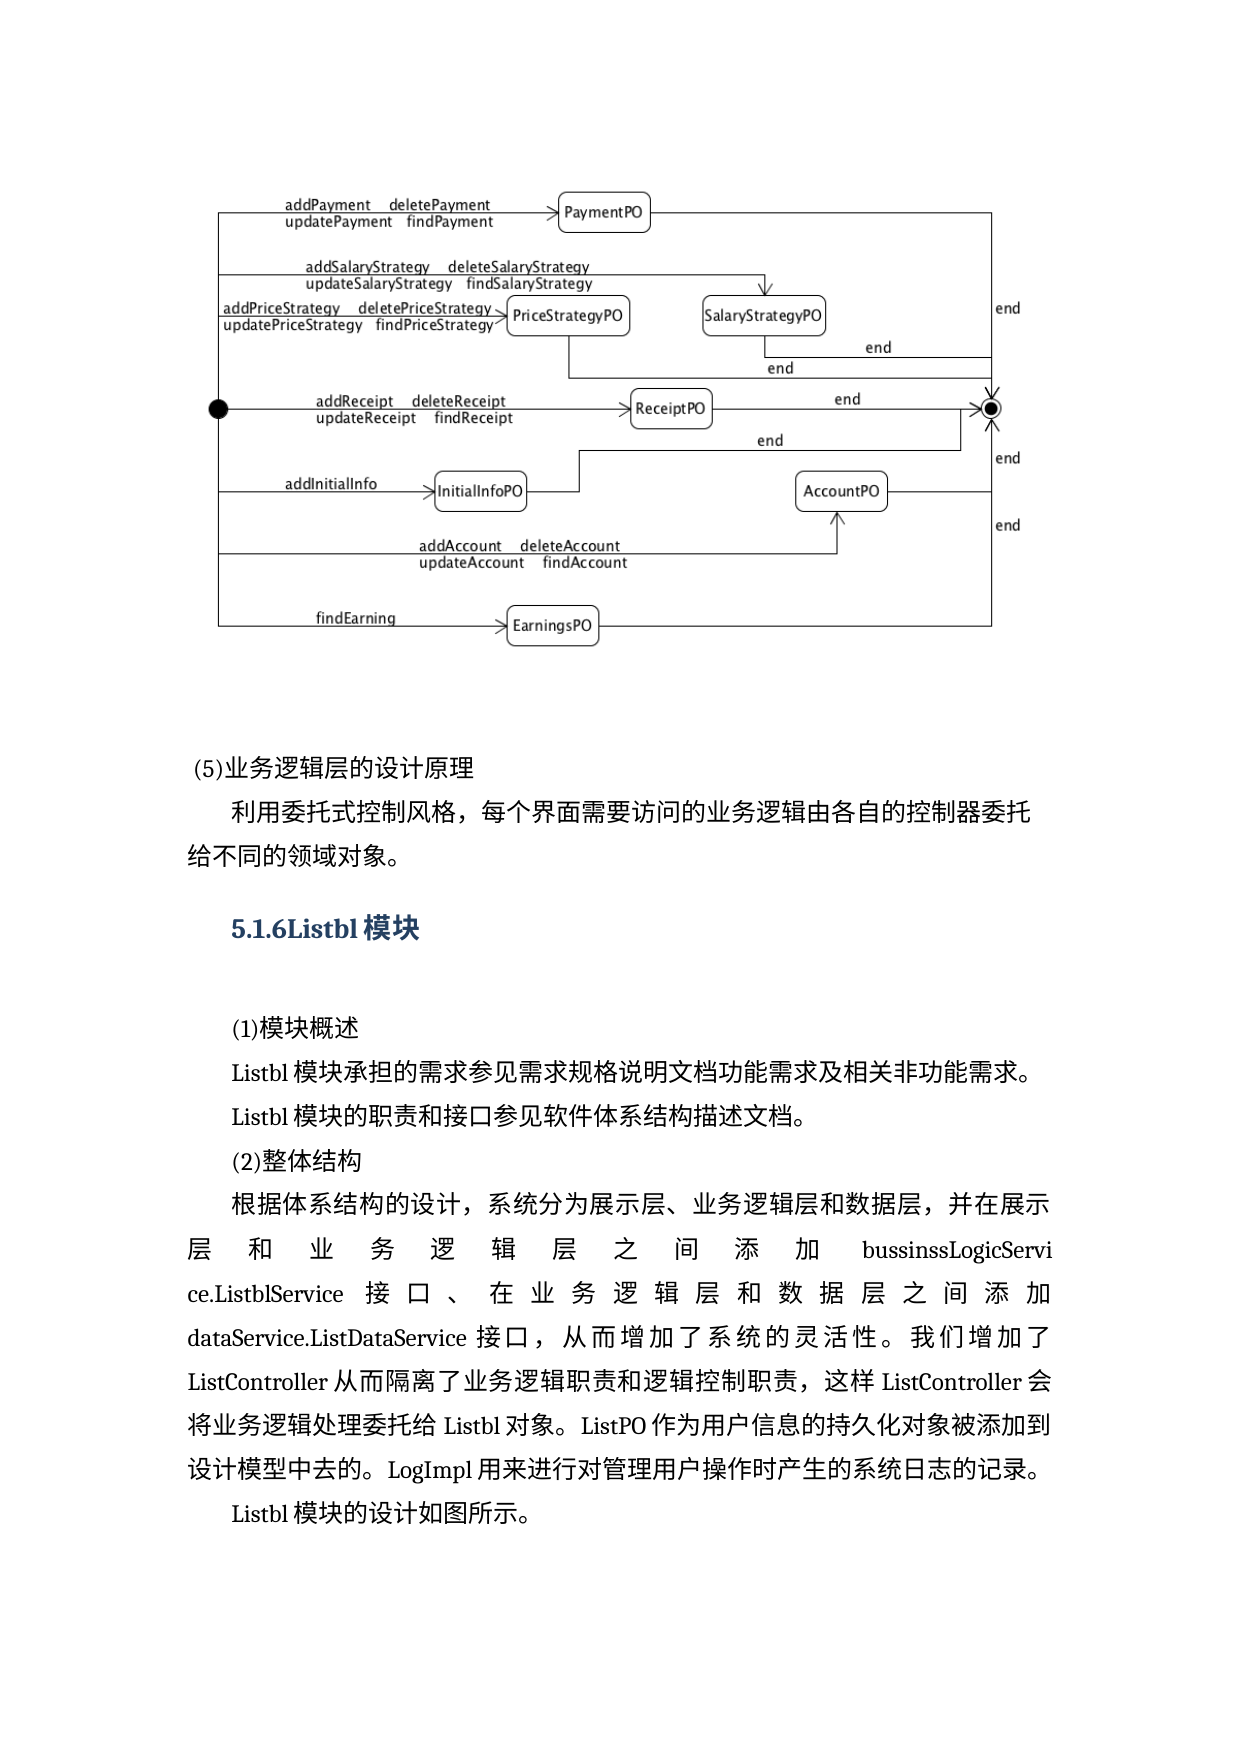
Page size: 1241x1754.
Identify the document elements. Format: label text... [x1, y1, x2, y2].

text (5)业务逻辑层的设计原理 [187, 745, 1053, 789]
text (2)整体结构 [187, 1137, 1053, 1181]
text 利用委托式控制风格，每个界面需要访问的业务逻辑由各自的控制器委托给不同的领域对象。 [187, 789, 1053, 877]
subtitle 5.1.6Listbl模块 [187, 904, 1053, 948]
text Listbl模块承担的需求参见需求规格说明文档功能需求及相关非功能需求。 [187, 1049, 1053, 1093]
text Listbl模块的设计如图所示。 [187, 1489, 1053, 1534]
text (1)模块概述 [187, 1005, 1053, 1049]
text 根据体系结构的设计，系统分为展示层、业务逻辑层和数据层，并在展示层和业务逻辑层之间添加bussinssLogicServi ce.ListblService接口、在业务逻辑层和数据层之间添加dataService.ListDataService接口，从而增加了系统的灵活性。我们增加了ListController从而隔离了业务逻辑职责和逻辑控制职责，这样ListController会将业务逻辑处理委托给Listbl对象。ListPO作为用户信息的持久化对象被添加到设计模型中去的。LogImpl用来进行对管理用户操作时产生的系统日志的记录。 [187, 1181, 1053, 1489]
picture [187, 172, 1053, 698]
text Listbl模块的职责和接口参见软件体系结构描述文档。 [187, 1093, 1053, 1137]
